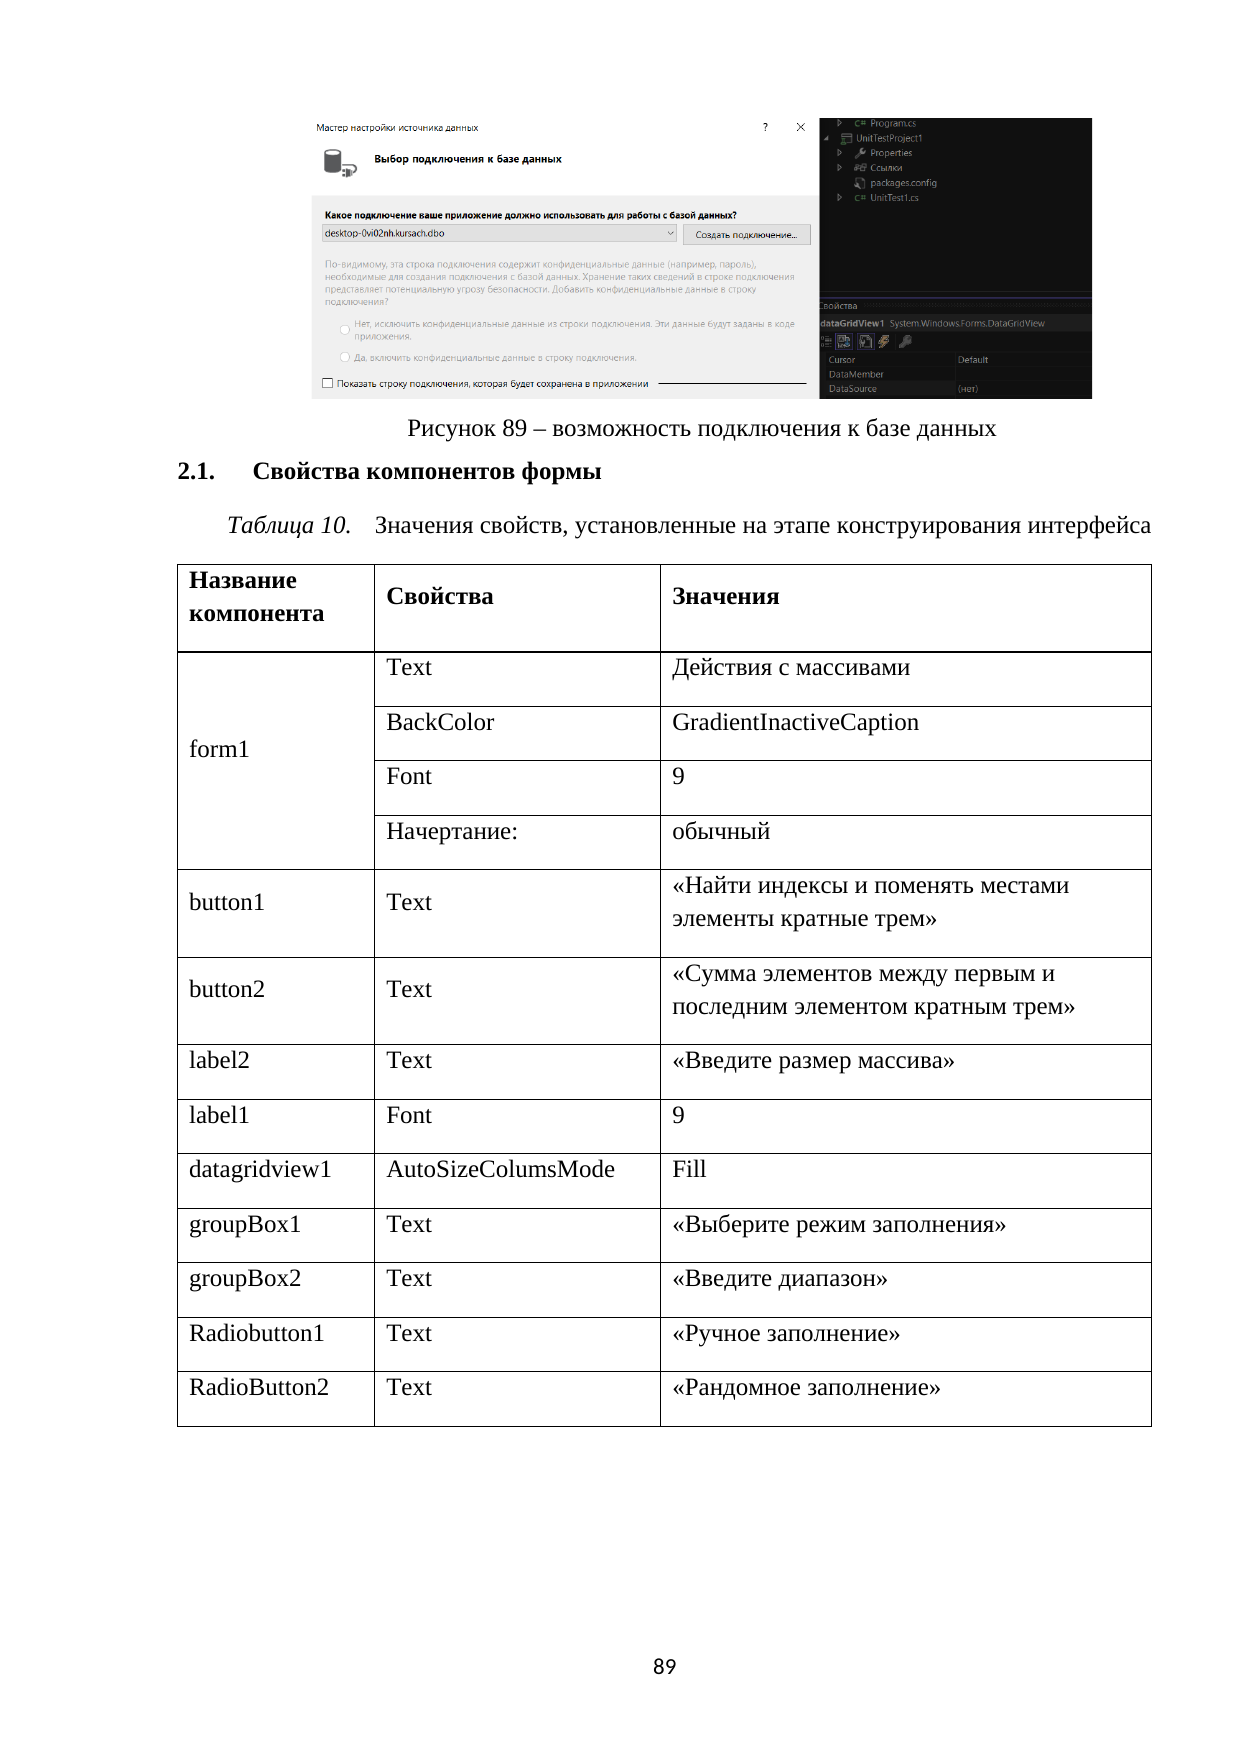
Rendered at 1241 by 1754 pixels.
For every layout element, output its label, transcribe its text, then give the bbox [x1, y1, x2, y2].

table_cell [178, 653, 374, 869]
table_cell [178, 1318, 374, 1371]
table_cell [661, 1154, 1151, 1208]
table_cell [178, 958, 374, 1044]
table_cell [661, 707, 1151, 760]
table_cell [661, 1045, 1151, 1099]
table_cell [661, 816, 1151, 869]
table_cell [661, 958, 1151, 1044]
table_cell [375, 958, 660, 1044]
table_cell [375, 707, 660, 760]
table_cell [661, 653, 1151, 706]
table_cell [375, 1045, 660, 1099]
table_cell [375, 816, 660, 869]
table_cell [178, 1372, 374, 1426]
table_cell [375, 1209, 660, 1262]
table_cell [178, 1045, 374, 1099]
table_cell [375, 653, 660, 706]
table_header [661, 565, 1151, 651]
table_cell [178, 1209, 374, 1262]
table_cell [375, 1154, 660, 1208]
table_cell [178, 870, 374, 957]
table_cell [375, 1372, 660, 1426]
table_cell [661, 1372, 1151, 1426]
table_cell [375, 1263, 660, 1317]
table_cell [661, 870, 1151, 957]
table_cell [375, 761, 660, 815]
picture [311, 118, 1093, 399]
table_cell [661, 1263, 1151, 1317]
text Рисунок 89 – возможность подключения к базе данных [177, 413, 1152, 442]
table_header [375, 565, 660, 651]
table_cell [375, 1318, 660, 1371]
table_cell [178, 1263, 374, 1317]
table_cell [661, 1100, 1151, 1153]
text Таблица 10. Значения свойств, установленные на этапе конструирования интерфейса [177, 510, 1152, 538]
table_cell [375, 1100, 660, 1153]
list Свойства компонентов формы [177, 456, 1152, 485]
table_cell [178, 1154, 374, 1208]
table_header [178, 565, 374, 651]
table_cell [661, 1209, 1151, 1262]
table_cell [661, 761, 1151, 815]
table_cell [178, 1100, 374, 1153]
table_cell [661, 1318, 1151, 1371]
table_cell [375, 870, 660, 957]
